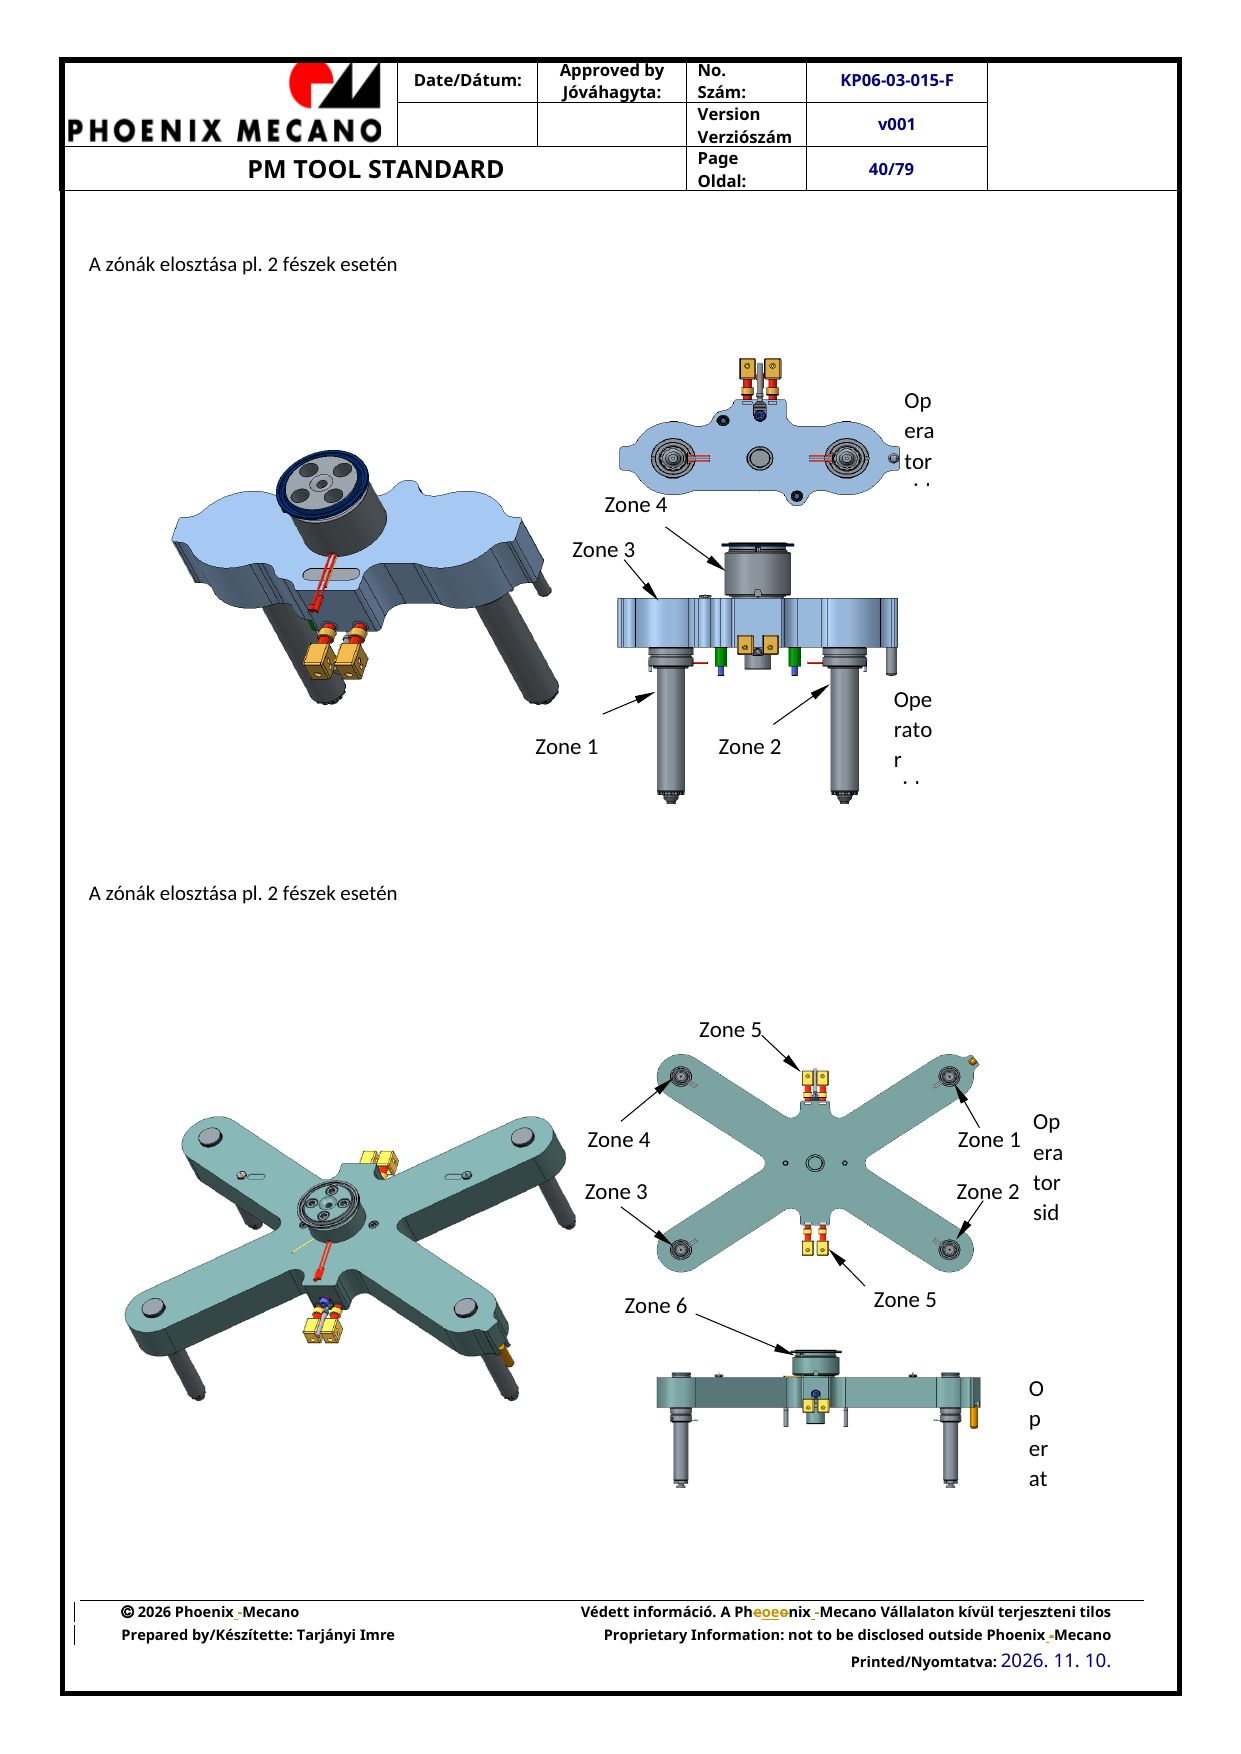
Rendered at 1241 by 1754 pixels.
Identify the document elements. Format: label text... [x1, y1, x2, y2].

picture [907, 395, 911, 406]
picture [68, 63, 382, 143]
picture [609, 529, 907, 816]
picture [146, 442, 575, 725]
picture [634, 1035, 992, 1283]
picture [110, 1110, 582, 1421]
picture [896, 694, 905, 705]
text A zónák elosztása pl. 2 fészek esetén [89, 251, 1152, 276]
text A zónák elosztása pl. 2 fészek esetén [89, 881, 1152, 906]
picture [650, 1332, 989, 1496]
picture [607, 348, 911, 514]
